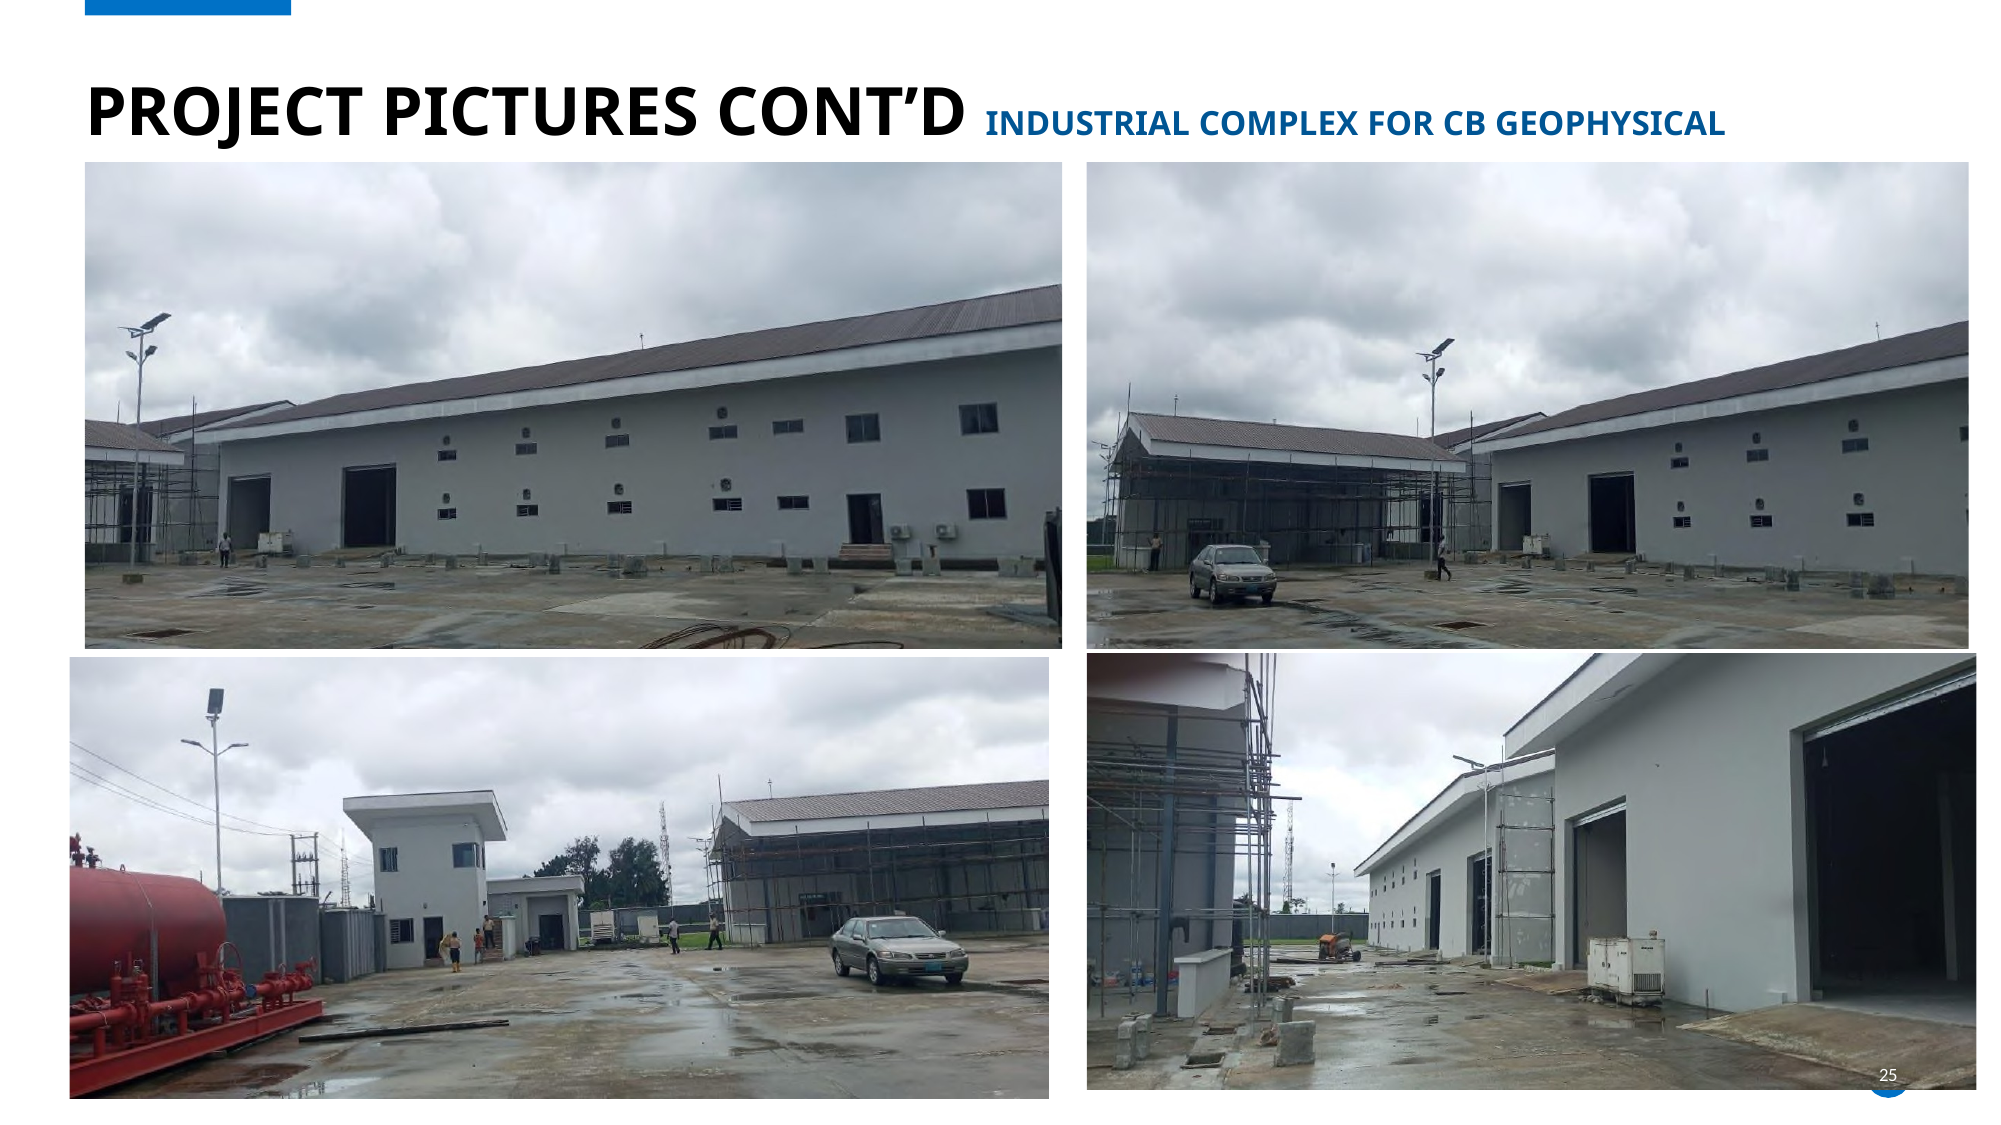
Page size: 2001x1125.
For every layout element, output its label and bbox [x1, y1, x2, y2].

picture [69, 657, 1049, 1099]
picture [84, 162, 1063, 649]
picture [1086, 162, 1969, 649]
picture [1086, 653, 1977, 1090]
